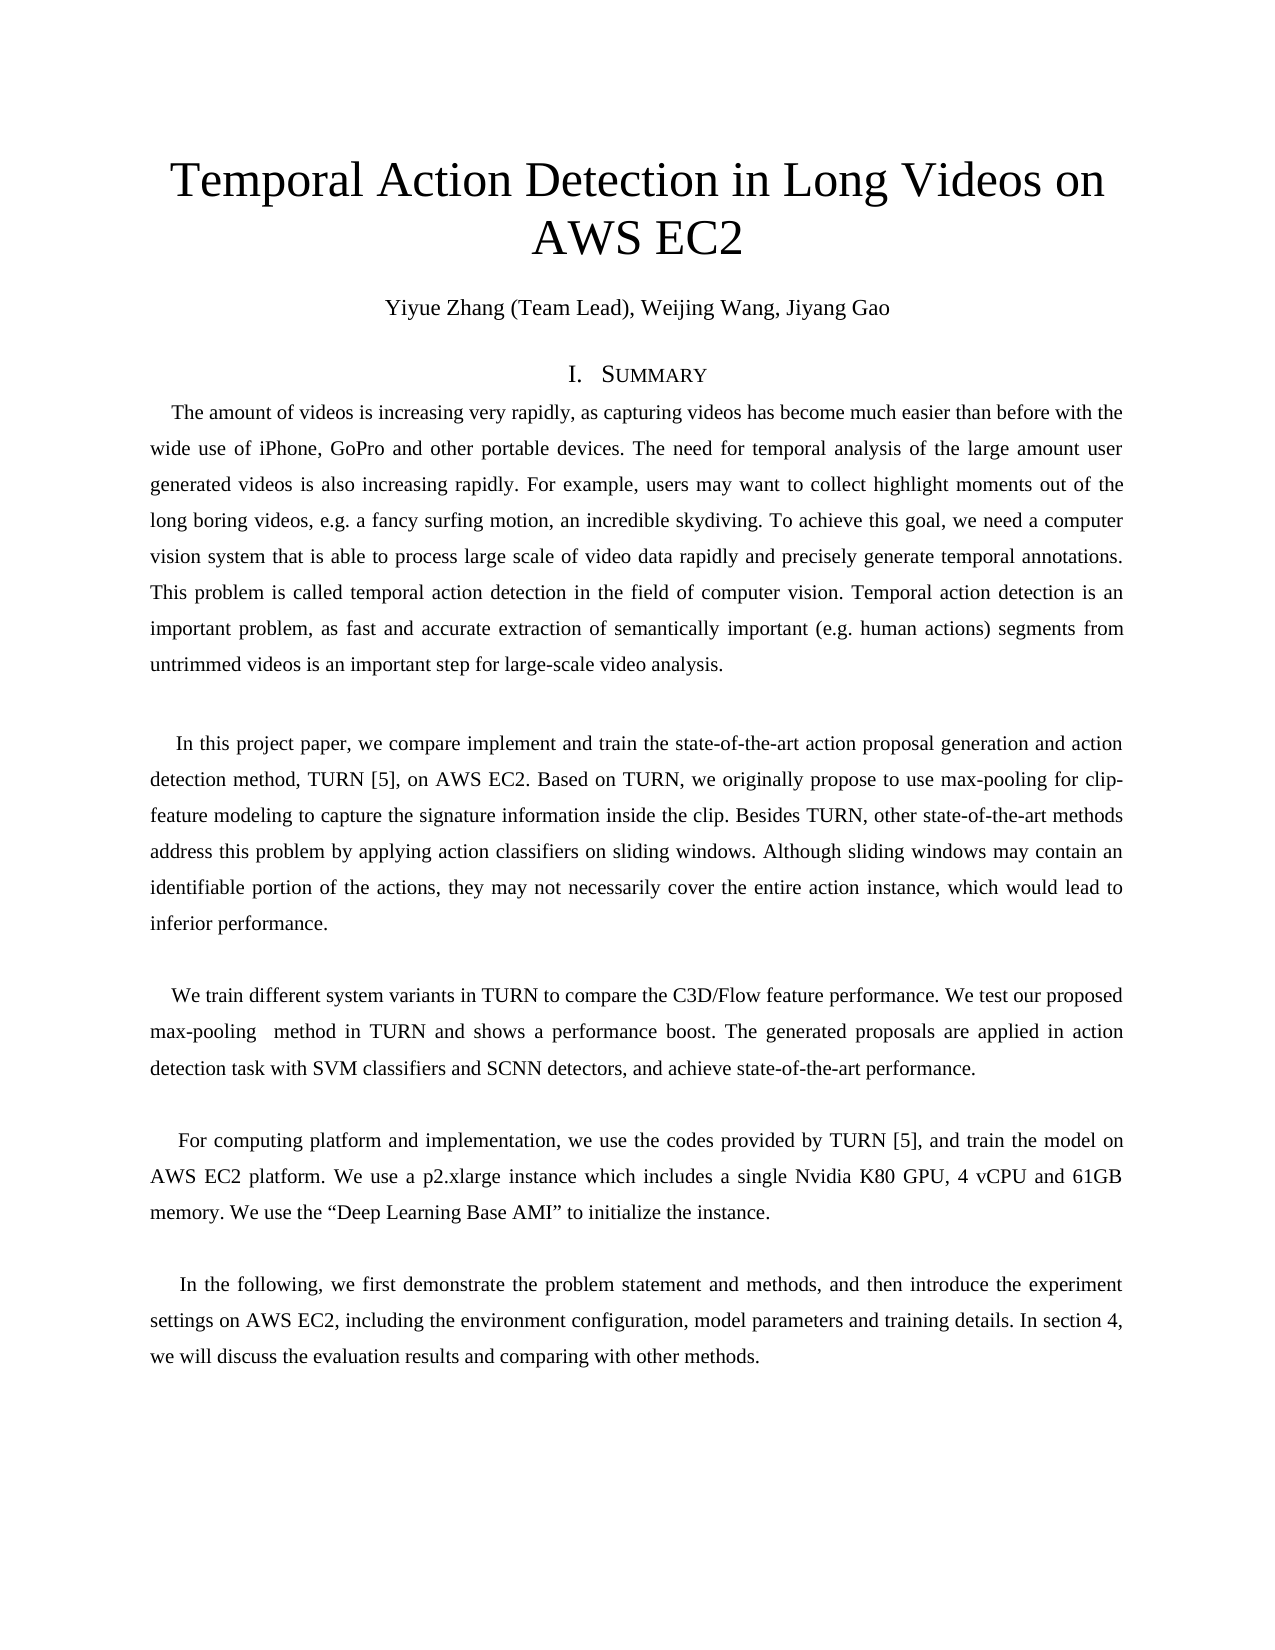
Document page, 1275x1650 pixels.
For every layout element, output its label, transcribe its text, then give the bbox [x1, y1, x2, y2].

text Yiyue Zhang (Team Lead), Weijing Wang, Jiyang Gao [150, 294, 1125, 320]
text In this project paper, we compare implement and train the state-of-the-art action proposal generation and action detection method, TURN [5], on AWS EC2. Based on TURN, we originally propose to use max-pooling for clip-feature modeling to capture the signature information inside the clip. Besides TURN, other state-of-the-art methods address this problem by applying action classifiers on sliding windows. Although sliding windows may contain an identifiable portion of the actions, they may not necessarily cover the entire action instance, which would lead to inferior performance. [150, 731, 1125, 935]
title Temporal Action Detection in Long Videos on AWS EC2 [150, 150, 1125, 265]
text We train different system variants in TURN to compare the C3D/Flow feature performance. We test our proposed max-pooling method in TURN and shows a performance boost. The generated proposals are applied in action detection task with SVM classifiers and SCNN detectors, and achieve state-of-the-art performance. [150, 983, 1125, 1079]
text In the following, we first demonstrate the problem statement and methods, and then introduce the experiment settings on AWS EC2, including the environment configuration, model parameters and training details. In section 4, we will discuss the evaluation results and comparing with other methods. [150, 1272, 1125, 1368]
text The amount of videos is increasing very rapidly, as capturing videos has become much easier than before with the wide use of iPhone, GoPro and other portable devices. The need for temporal analysis of the large amount user generated videos is also increasing rapidly. For example, users may want to collect highlight moments out of the long boring videos, e.g. a fancy surfing motion, an incredible skydiving. To achieve this goal, we need a computer vision system that is able to process large scale of video data rapidly and precisely generate temporal annotations. This problem is called temporal action detection in the field of computer vision. Temporal action detection is an important problem, as fast and accurate extraction of semantically important (e.g. human actions) segments from untrimmed videos is an important step for large-scale video analysis. [150, 400, 1125, 676]
text For computing platform and implementation, we use the codes provided by TURN [5], and train the model on AWS EC2 platform. We use a p2.xlarge instance which includes a single Nvidia K80 GPU, 4 vCPU and 61GB memory. We use the “Deep Learning Base AMI” to initialize the instance. [150, 1128, 1125, 1224]
subtitle I. Summary [150, 361, 1125, 387]
